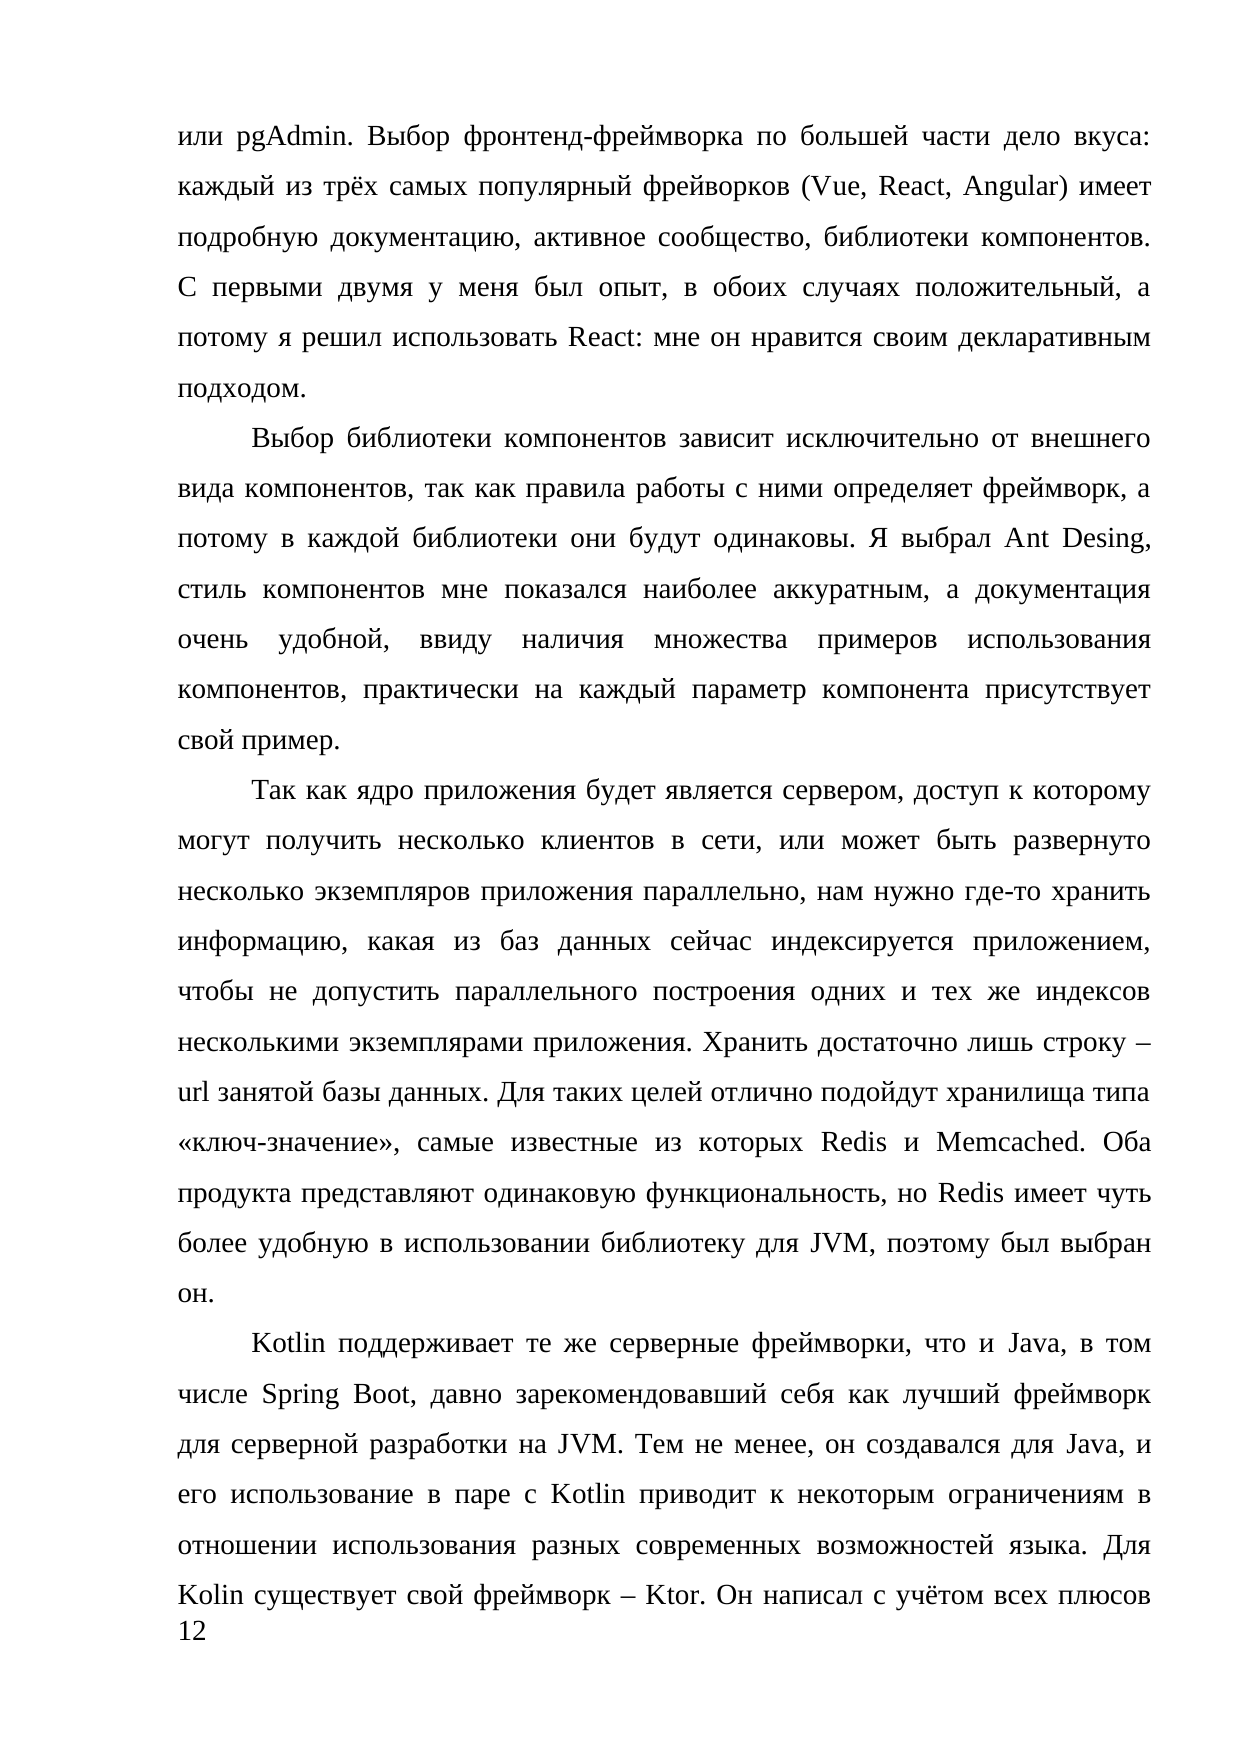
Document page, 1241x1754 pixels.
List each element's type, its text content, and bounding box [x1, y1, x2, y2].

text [177, 118, 1152, 403]
text Выбор библиотеки компонентов зависит исключительно от внешнего вида компонентов, так как правила работы с ними определяет фреймворк, а потому в каждой библиотеки они будут одинаковы. Я выбрал Ant Desing, стиль компонентов мне показался наиболее аккуратным, а документация очень удобной, ввиду наличия множества примеров использования компонентов, практически на каждый параметр компонента присутствует свой пример. [177, 420, 1152, 755]
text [177, 1326, 1152, 1611]
text Так как ядро приложения будет является сервером, доступ к которому могут получить несколько клиентов в сети, или может быть развернуто несколько экземпляров приложения параллельно, нам нужно где-то хранить информацию, какая из баз данных сейчас индексируется приложением, чтобы не допустить параллельного построения одних и тех же индексов несколькими экземплярами приложения. Хранить достаточно лишь строку – url занятой базы данных. Для таких целей отлично подойдут хранилища типа «ключ-значение», самые известные из которых Redis и Memcached. Оба продукта представляют одинаковую функциональность, но Redis имеет чуть более удобную в использовании библиотеку для JVM, поэтому был выбран он. [177, 772, 1152, 1309]
